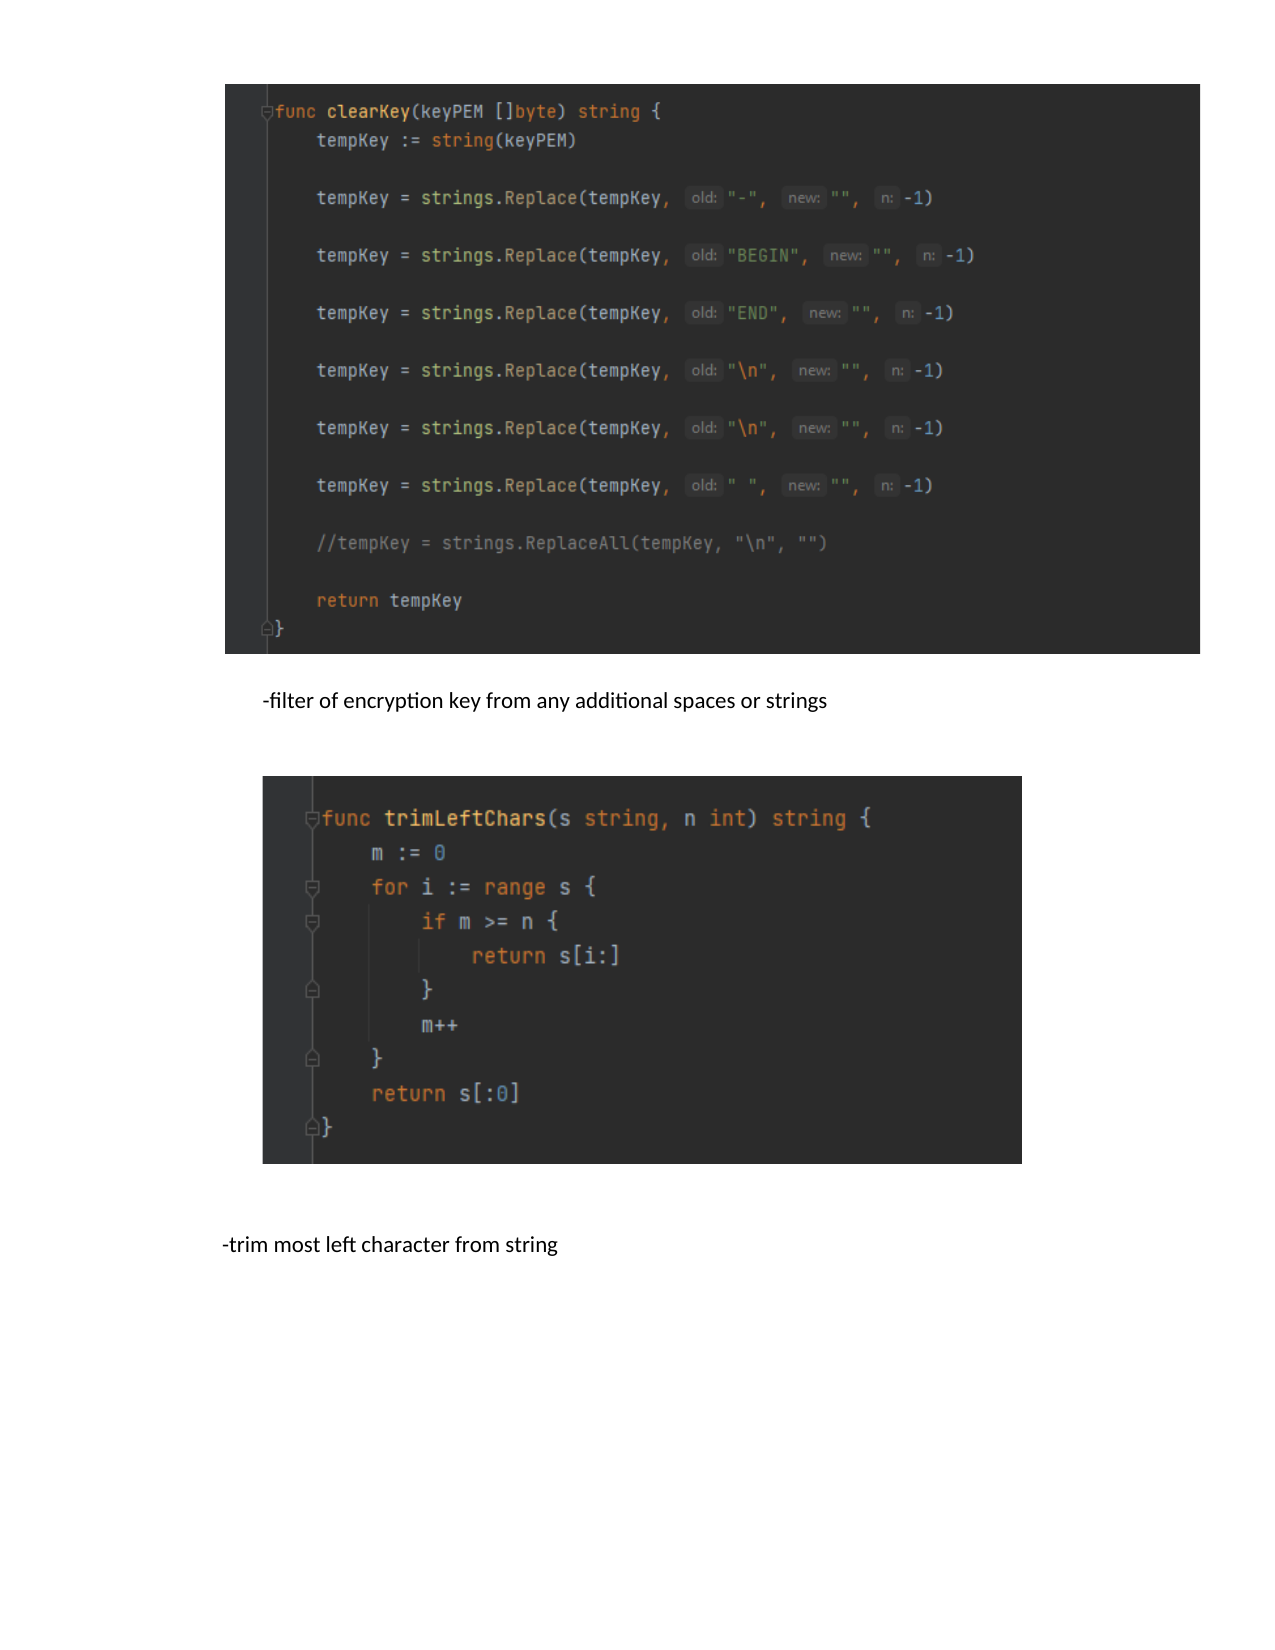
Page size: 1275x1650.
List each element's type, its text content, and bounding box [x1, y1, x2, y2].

list -filter of encryption key from any additional spaces or strings [262, 686, 1125, 714]
text -trim most left character from string [150, 1230, 1125, 1258]
picture [262, 776, 1022, 1164]
picture [225, 84, 1200, 654]
